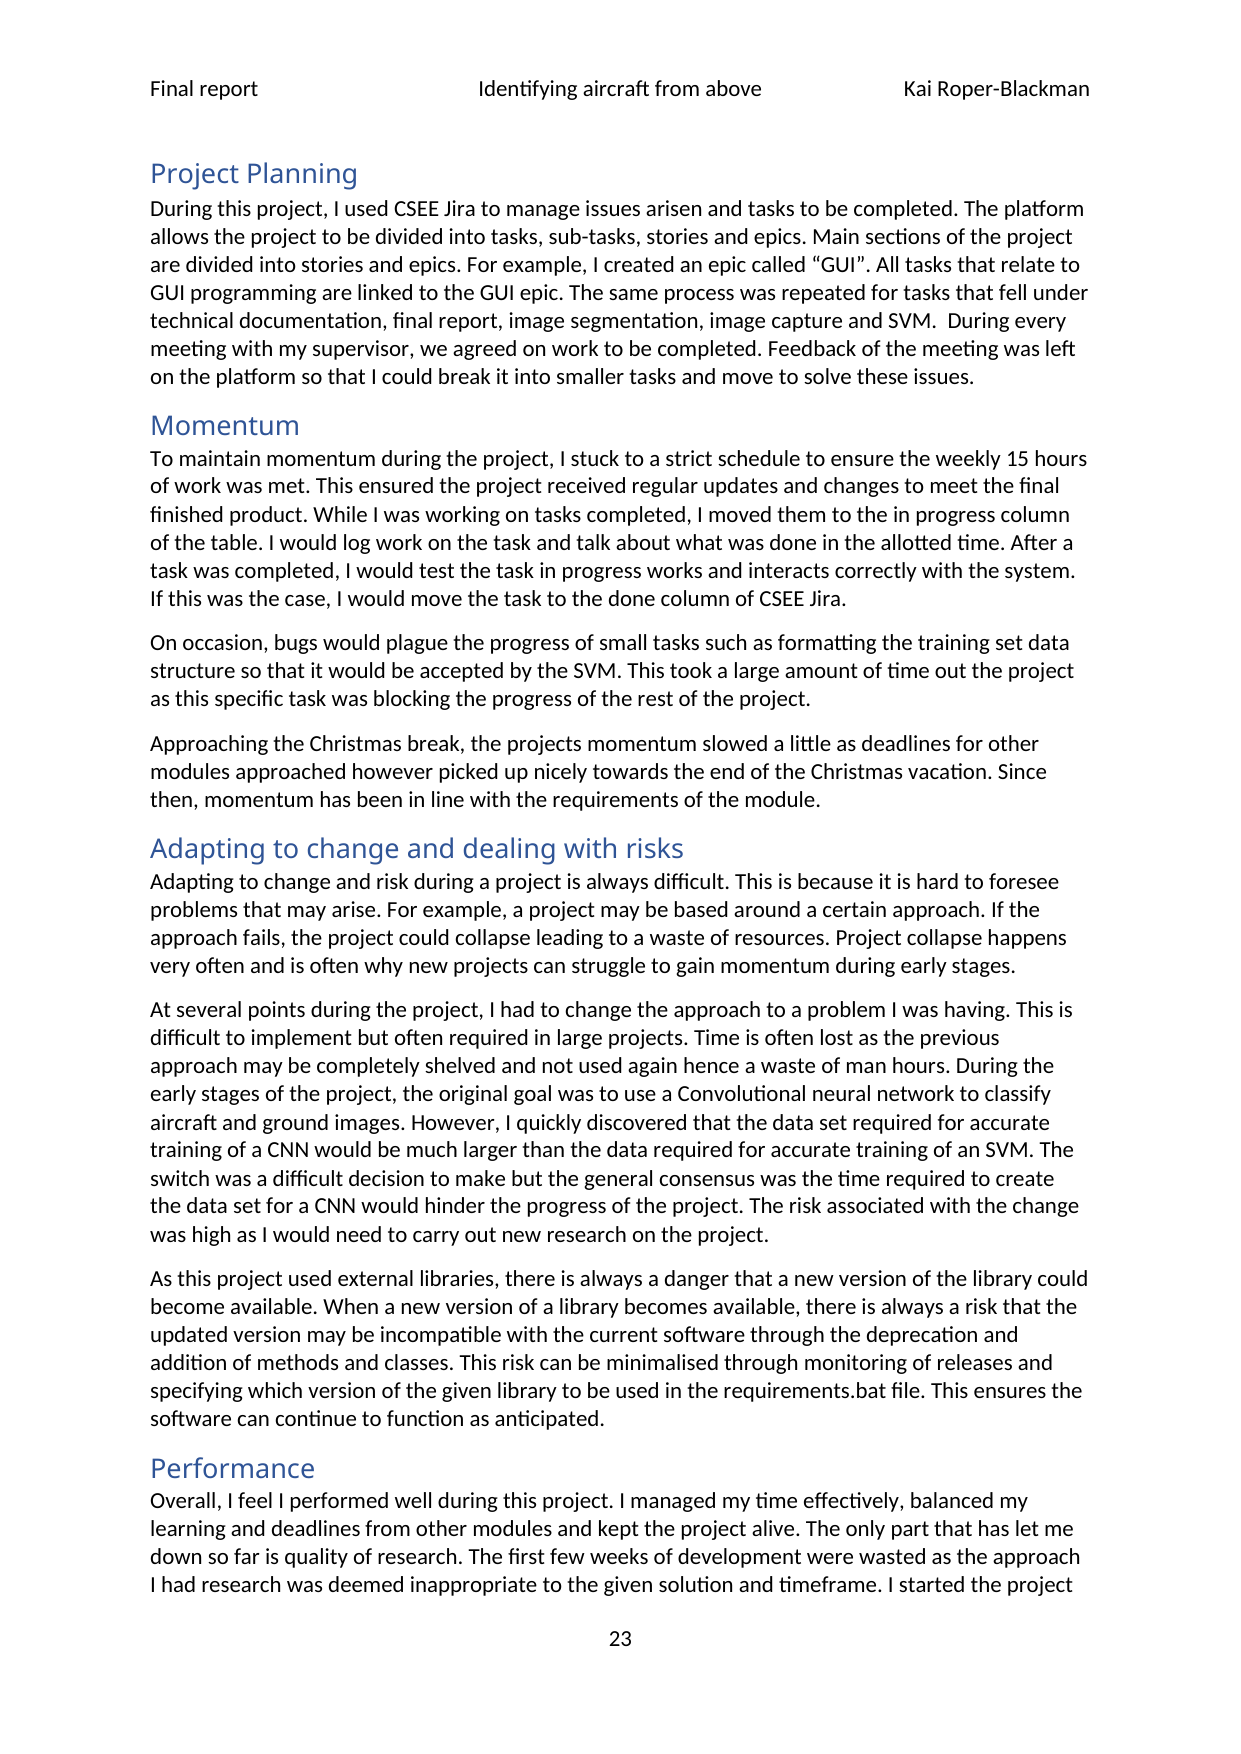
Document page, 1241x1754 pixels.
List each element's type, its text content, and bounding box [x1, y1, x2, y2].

text As this project used external libraries, there is always a danger that a new version of the library could become available. When a new version of a library becomes available, there is always a risk that the updated version may be incompatible with the current software through the deprecation and addition of methods and classes. This risk can be minimalised through monitoring of releases and specifying which version of the given library to be used in the requirements.bat file. This ensures the software can continue to function as anticipated. [150, 1264, 1090, 1432]
subtitle Project Planning [150, 154, 1090, 191]
subtitle Adapting to change and dealing with risks [150, 830, 1090, 867]
text At several points during the project, I had to change the approach to a problem I was having. This is difficult to implement but often required in large projects. Time is often lost as the previous approach may be completely shelved and not used again hence a waste of man hours. During the early stages of the project, the original goal was to use a Convolutional neural network to classify aircraft and ground images. However, I quickly discovered that the data set required for accurate training of a CNN would be much larger than the data required for accurate training of an SVM. The switch was a difficult decision to make but the general consensus was the time required to create the data set for a CNN would hinder the progress of the project. The risk associated with the change was high as I would need to carry out new research on the project. [150, 996, 1090, 1248]
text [150, 1486, 1090, 1598]
text Adapting to change and risk during a project is always difficult. This is because it is hard to foresee problems that may arise. For example, a project may be based around a certain approach. If the approach fails, the project could collapse leading to a waste of resources. Project collapse happens very often and is often why new projects can struggle to gain momentum during early stages. [150, 867, 1090, 979]
subtitle Momentum [150, 407, 1090, 444]
subtitle Performance [150, 1449, 1090, 1486]
text On occasion, bugs would plague the progress of small tasks such as formatting the training set data structure so that it would be accepted by the SVM. This took a large amount of time out the project as this specific task was blocking the progress of the rest of the project. [150, 628, 1090, 712]
text During this project, I used CSEE Jira to manage issues arisen and tasks to be completed. The platform allows the project to be divided into tasks, sub-tasks, stories and epics. Main sections of the project are divided into stories and epics. For example, I created an epic called “GUI”. All tasks that relate to GUI programming are linked to the GUI epic. The same process was repeated for tasks that fell under technical documentation, final report, image segmentation, image capture and SVM. During every meeting with my supervisor, we agreed on work to be completed. Feedback of the meeting was left on the platform so that I could break it into smaller tasks and move to solve these issues. [150, 194, 1090, 390]
text To maintain momentum during the project, I stuck to a strict schedule to ensure the weekly 15 hours of work was met. This ensured the project received regular updates and changes to meet the final finished product. While I was working on tasks completed, I moved them to the in progress column of the table. I would log work on the task and talk about what was done in the allotted time. After a task was completed, I would test the task in progress works and interacts correctly with the system. If this was the case, I would move the task to the done column of CSEE Jira. [150, 444, 1090, 612]
text Approaching the Christmas break, the projects momentum slowed a little as deadlines for other modules approached however picked up nicely towards the end of the Christmas vacation. Since then, momentum has been in line with the requirements of the module. [150, 729, 1090, 813]
